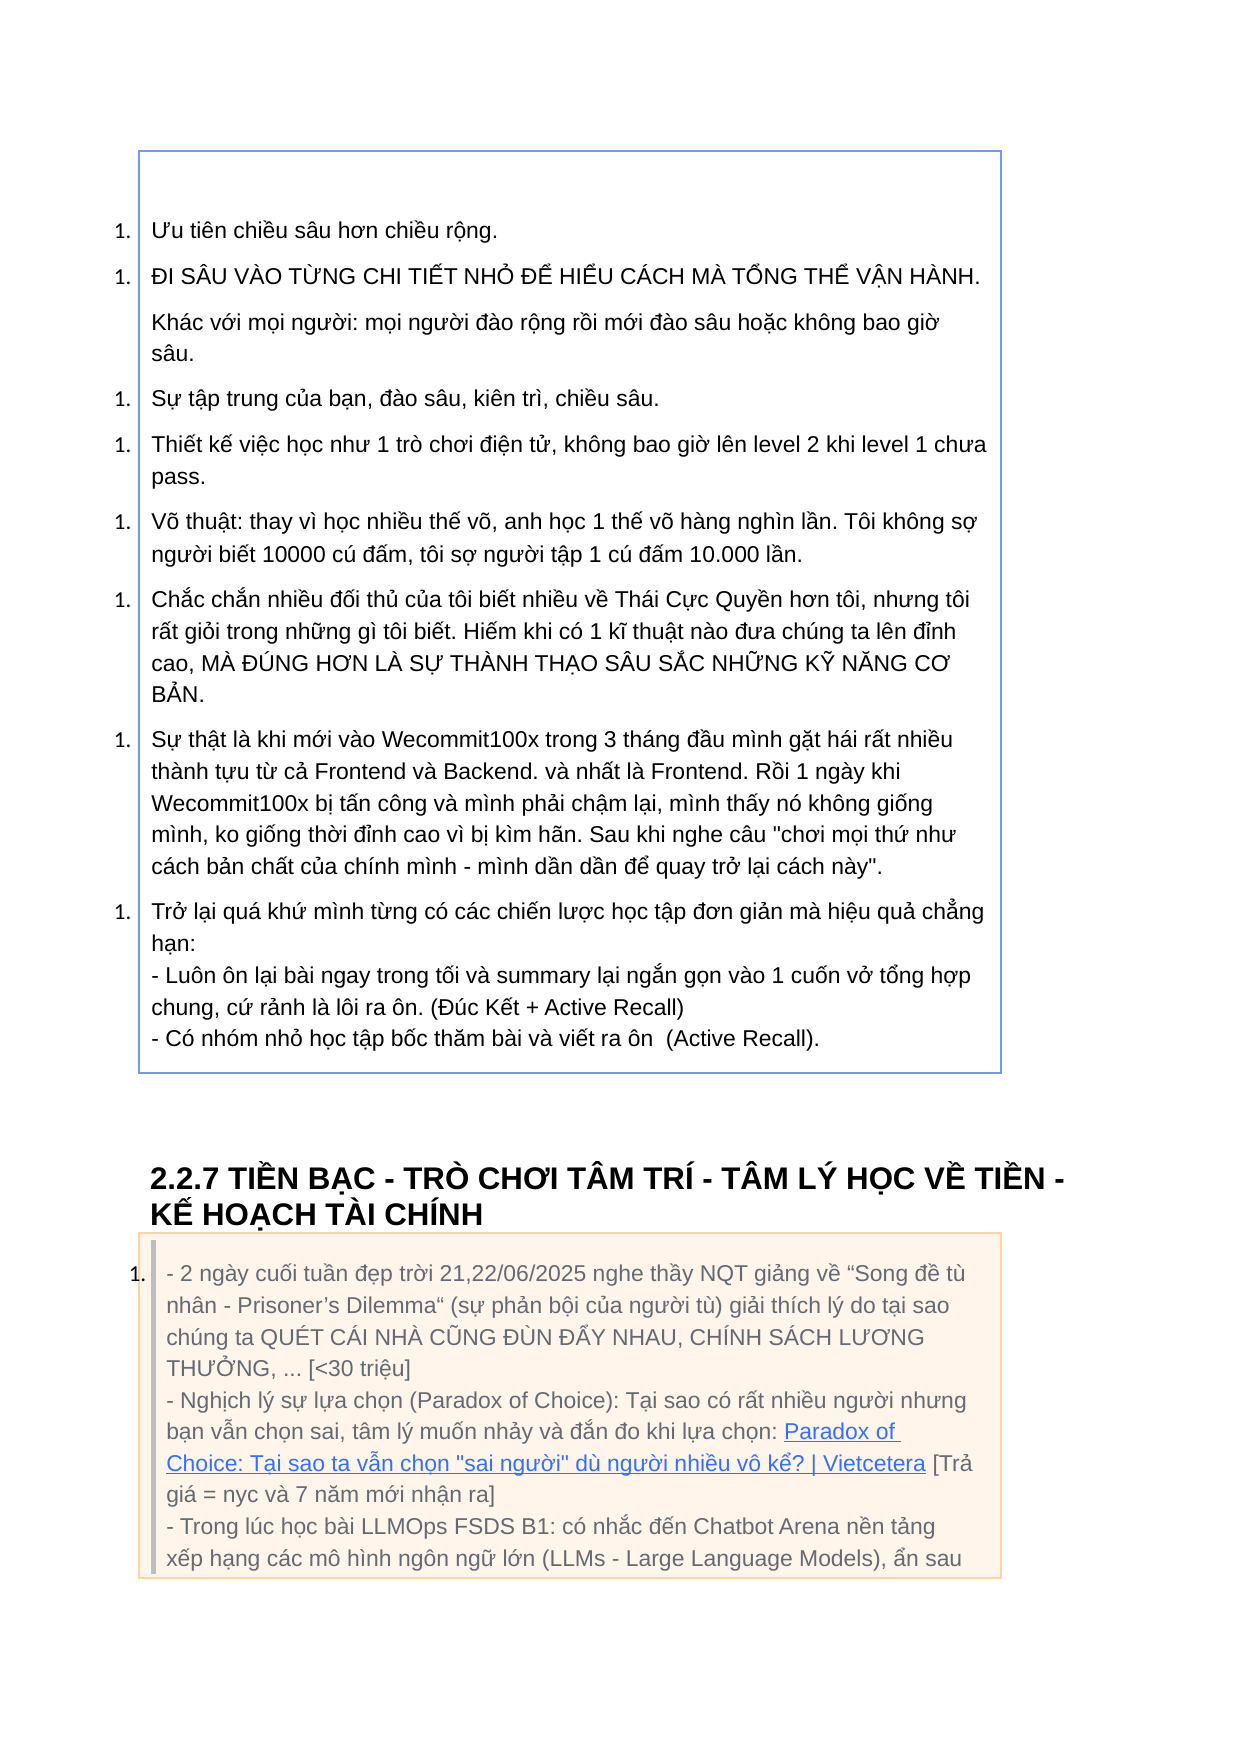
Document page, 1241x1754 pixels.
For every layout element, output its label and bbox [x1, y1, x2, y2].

table_header [140, 1234, 1000, 1577]
table_header [140, 152, 1000, 1072]
